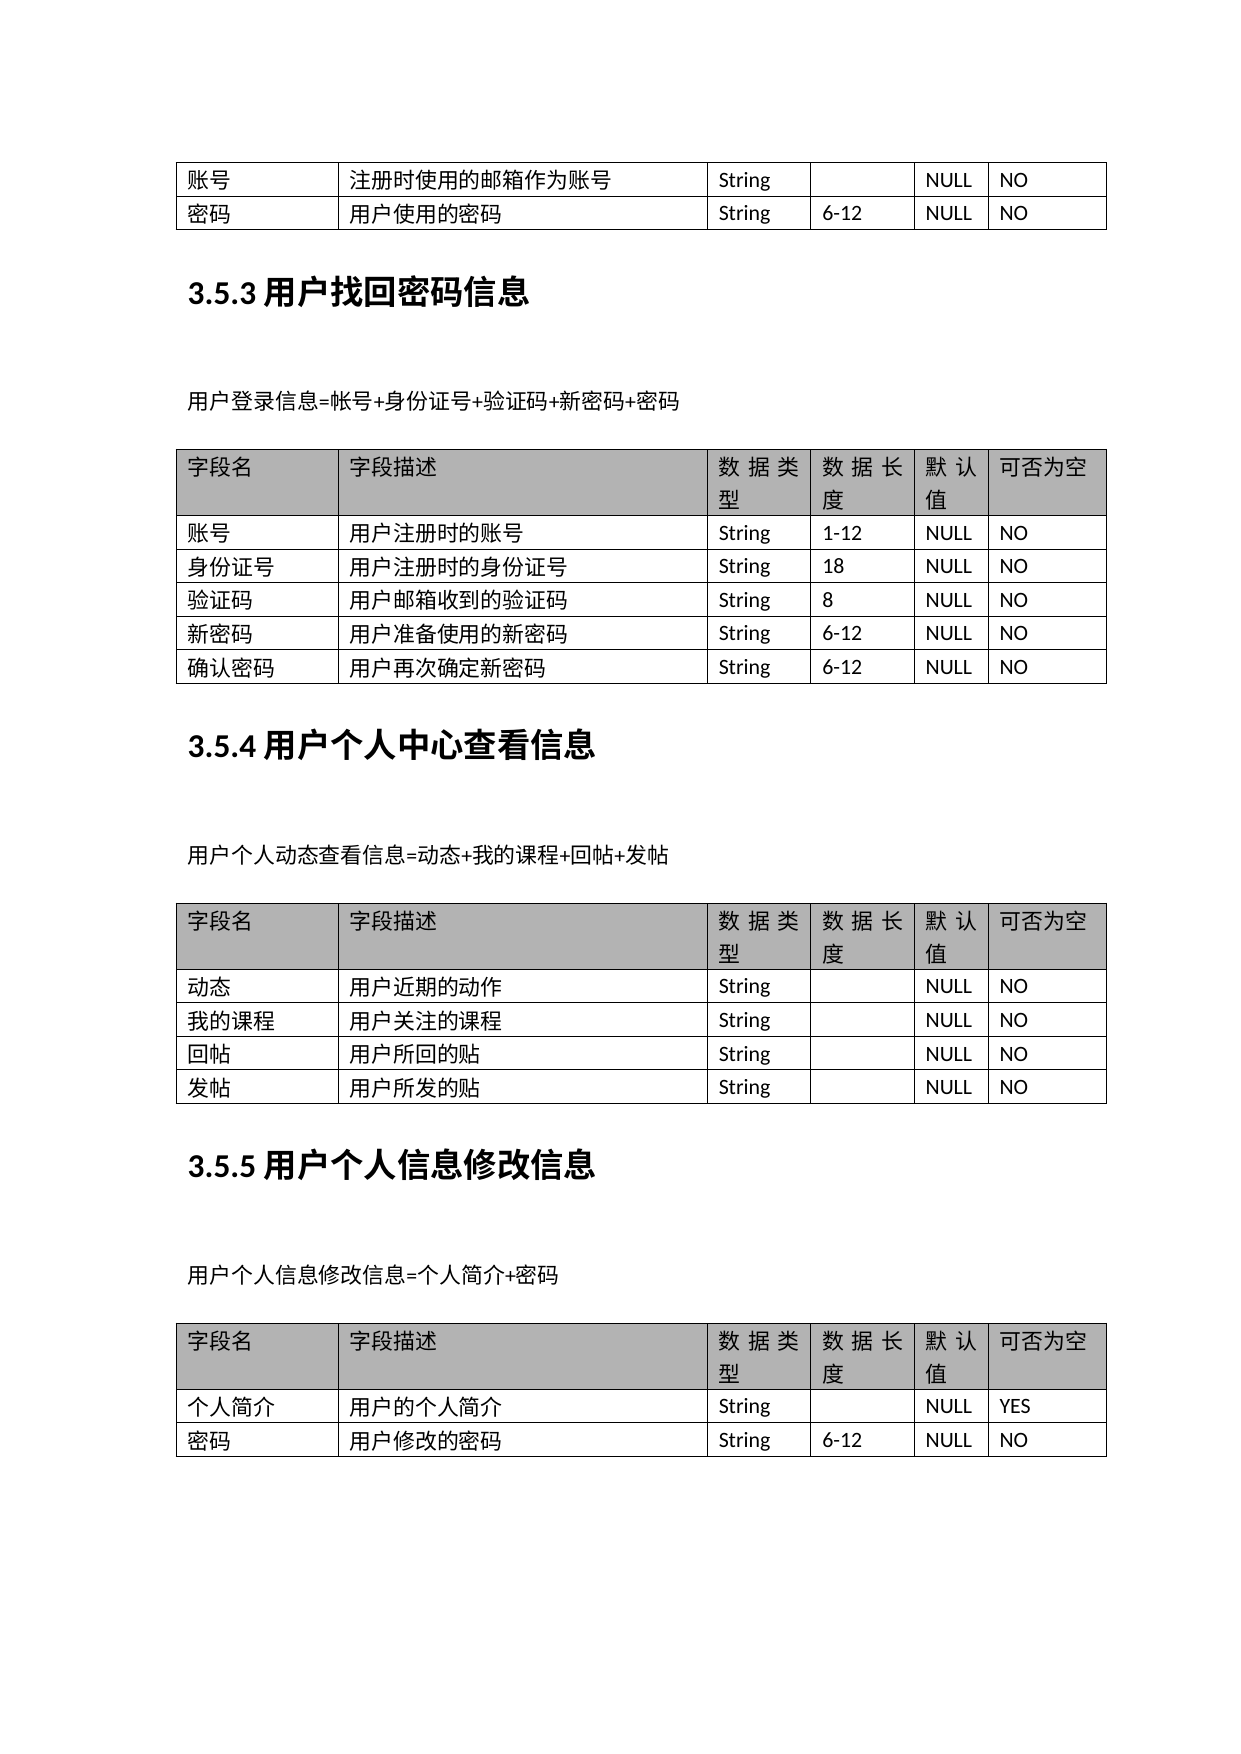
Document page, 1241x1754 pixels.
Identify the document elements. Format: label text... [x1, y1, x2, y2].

table_cell NO [989, 197, 1106, 229]
table_cell String [708, 550, 810, 582]
table_cell 用户所发的贴 [339, 1070, 707, 1103]
table_cell 发帖 [177, 1070, 338, 1103]
table_cell [811, 1390, 914, 1422]
table_cell 个人简介 [177, 1390, 338, 1422]
table_cell 新密码 [177, 617, 338, 649]
table_cell NO [989, 970, 1106, 1002]
table_cell NULL [915, 583, 988, 616]
table_cell 验证码 [177, 583, 338, 616]
table_cell 用户注册时的身份证号 [339, 550, 707, 582]
table_cell 注册时使用的邮箱作为账号 [339, 163, 707, 196]
table_cell 6-12 [811, 1423, 914, 1456]
table_cell 18 [811, 550, 914, 582]
table_cell 用户使用的密码 [339, 197, 707, 229]
table_cell 8 [811, 583, 914, 616]
table_header 字段名 [177, 450, 338, 515]
table_cell 用户所回的贴 [339, 1037, 707, 1069]
table_cell String [708, 197, 810, 229]
text 用户登录信息=帐号+身份证号+验证码+新密码+密码 [187, 384, 1053, 416]
table_cell NULL [915, 197, 988, 229]
table_header 数据长度 [811, 1324, 914, 1389]
table_cell NO [989, 1070, 1106, 1103]
table_cell NO [989, 516, 1106, 548]
subtitle 3.5.3 用户找回密码信息 [187, 257, 1053, 322]
table_cell NULL [915, 163, 988, 196]
table_cell NO [989, 1037, 1106, 1069]
table_cell NO [989, 583, 1106, 616]
table_cell [811, 163, 914, 196]
table_cell String [708, 163, 810, 196]
table_cell NO [989, 1003, 1106, 1036]
table_cell 确认密码 [177, 650, 338, 683]
table_cell 我的课程 [177, 1003, 338, 1036]
table_cell 身份证号 [177, 550, 338, 582]
table_cell 用户关注的课程 [339, 1003, 707, 1036]
table_cell NO [989, 163, 1106, 196]
table_header 字段名 [177, 904, 338, 969]
table_cell NULL [915, 1037, 988, 1069]
table_cell String [708, 1070, 810, 1103]
table_cell NULL [915, 970, 988, 1002]
table_cell 6-12 [811, 650, 914, 683]
table_cell 账号 [177, 163, 338, 196]
table_cell NO [989, 550, 1106, 582]
table_cell String [708, 1390, 810, 1422]
table_cell NULL [915, 550, 988, 582]
table_cell 1-12 [811, 516, 914, 548]
table_header 可否为空 [989, 450, 1106, 515]
table_cell NULL [915, 1070, 988, 1103]
subtitle 3.5.5 用户个人信息修改信息 [187, 1131, 1053, 1196]
table_cell NO [989, 617, 1106, 649]
table_header 字段名 [177, 1324, 338, 1389]
table_header 可否为空 [989, 904, 1106, 969]
table_cell String [708, 970, 810, 1002]
table_cell NO [989, 650, 1106, 683]
table_header 默认值 [915, 1324, 988, 1389]
table_cell 密码 [177, 1423, 338, 1456]
table_header 字段描述 [339, 450, 707, 515]
table_cell String [708, 583, 810, 616]
table_cell String [708, 516, 810, 548]
text 用户个人信息修改信息=个人简介+密码 [187, 1258, 1053, 1290]
table_header 数据类型 [708, 1324, 810, 1389]
table_header 默认值 [915, 904, 988, 969]
table_cell 6-12 [811, 617, 914, 649]
text 用户个人动态查看信息=动态+我的课程+回帖+发帖 [187, 838, 1053, 870]
table_cell NULL [915, 617, 988, 649]
table_header 数据长度 [811, 904, 914, 969]
table_cell 动态 [177, 970, 338, 1002]
table_cell 账号 [177, 516, 338, 548]
table_cell 用户近期的动作 [339, 970, 707, 1002]
table_cell [811, 970, 914, 1002]
table_header 字段描述 [339, 1324, 707, 1389]
table_cell 6-12 [811, 197, 914, 229]
table_cell NULL [915, 1423, 988, 1456]
table_cell String [708, 617, 810, 649]
table_header 数据类型 [708, 450, 810, 515]
table_cell 回帖 [177, 1037, 338, 1069]
table_cell NO [989, 1423, 1106, 1456]
table_cell NULL [915, 1390, 988, 1422]
table_cell 用户修改的密码 [339, 1423, 707, 1456]
table_header 默认值 [915, 450, 988, 515]
table_cell String [708, 1037, 810, 1069]
table_cell NULL [915, 1003, 988, 1036]
table_cell [811, 1037, 914, 1069]
table_header 可否为空 [989, 1324, 1106, 1389]
table_header 字段描述 [339, 904, 707, 969]
table_cell String [708, 1423, 810, 1456]
table_cell 用户邮箱收到的验证码 [339, 583, 707, 616]
table_cell 用户准备使用的新密码 [339, 617, 707, 649]
table_cell NULL [915, 650, 988, 683]
table_cell 密码 [177, 197, 338, 229]
table_header 数据类型 [708, 904, 810, 969]
table_cell YES [989, 1390, 1106, 1422]
table_cell String [708, 650, 810, 683]
table_cell [811, 1003, 914, 1036]
table_cell 用户的个人简介 [339, 1390, 707, 1422]
table_header 数据长度 [811, 450, 914, 515]
table_cell 用户注册时的账号 [339, 516, 707, 548]
table_cell 用户再次确定新密码 [339, 650, 707, 683]
table_cell [811, 1070, 914, 1103]
table_cell NULL [915, 516, 988, 548]
subtitle 3.5.4 用户个人中心查看信息 [187, 711, 1053, 776]
table_cell String [708, 1003, 810, 1036]
